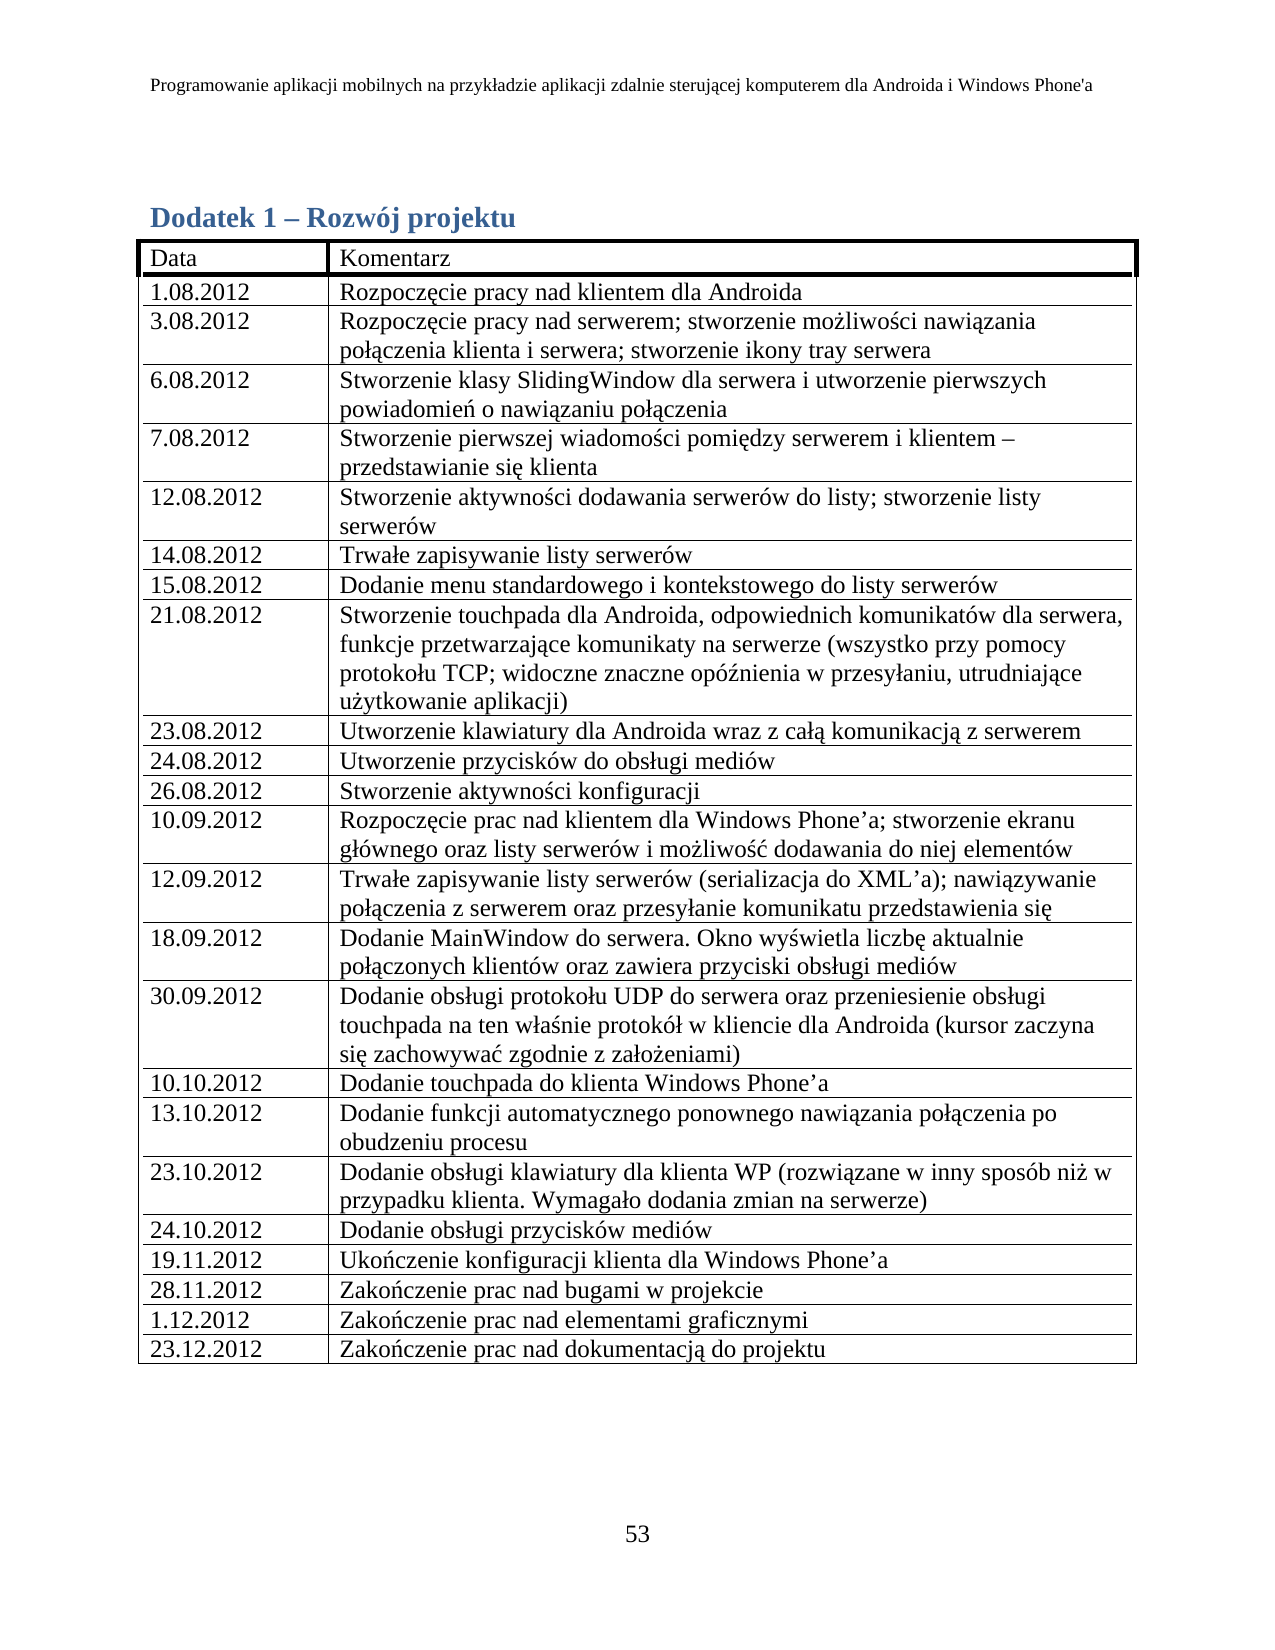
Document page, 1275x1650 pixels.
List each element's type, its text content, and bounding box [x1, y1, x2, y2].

table_cell Stworzenie touchpada dla Androida, odpowiednich komunikatów dla serwera, funkcje przetwarzające komunikaty na serwerze (wszystko przy pomocy protokołu TCP; widoczne znaczne opóźnienia w przesyłaniu, utrudniające użytkowanie aplikacji) [329, 599, 1136, 715]
table_cell 15.08.2012 [139, 569, 328, 599]
table_cell Stworzenie aktywności konfiguracji [329, 775, 1136, 804]
table_cell 21.08.2012 [139, 599, 328, 715]
table_cell 12.09.2012 [139, 863, 328, 922]
table_cell 14.08.2012 [139, 540, 328, 569]
table_cell Zakończenie prac nad dokumentacją do projektu [329, 1334, 1136, 1363]
table_cell Rozpoczęcie pracy nad klientem dla Androida [329, 272, 1136, 305]
table_header Komentarz [330, 243, 1134, 272]
table_cell Trwałe zapisywanie listy serwerów (serializacja do XML’a); nawiązywanie połączenia z serwerem oraz przesyłanie komunikatu przedstawienia się [329, 863, 1136, 922]
table_cell 23.08.2012 [139, 715, 328, 745]
table_cell 19.11.2012 [139, 1244, 328, 1274]
table_cell 23.12.2012 [139, 1334, 328, 1363]
table_cell 3.08.2012 [139, 305, 328, 364]
table_header Data [141, 243, 326, 272]
table_cell Dodanie obsługi przycisków mediów [329, 1214, 1136, 1244]
table_cell Stworzenie pierwszej wiadomości pomiędzy serwerem i klientem – przedstawianie się klienta [329, 423, 1136, 481]
subtitle Dodatek 1 – Rozwój projektu [150, 200, 1125, 233]
table_cell 1.08.2012 [139, 272, 328, 305]
table_cell Rozpoczęcie prac nad klientem dla Windows Phone’a; stworzenie ekranu głównego oraz listy serwerów i możliwość dodawania do niej elementów [329, 805, 1136, 863]
table_cell 6.08.2012 [139, 364, 328, 422]
table_cell Rozpoczęcie pracy nad serwerem; stworzenie możliwości nawiązania połączenia klienta i serwera; stworzenie ikony tray serwera [329, 305, 1136, 364]
table_cell Utworzenie klawiatury dla Androida wraz z całą komunikacją z serwerem [329, 715, 1136, 745]
table_cell 23.10.2012 [139, 1156, 328, 1214]
table_cell Dodanie funkcji automatycznego ponownego nawiązania połączenia po obudzeniu procesu [329, 1097, 1136, 1156]
table_cell Stworzenie aktywności dodawania serwerów do listy; stworzenie listy serwerów [329, 481, 1136, 539]
table_cell Dodanie menu standardowego i kontekstowego do listy serwerów [329, 569, 1136, 599]
table_cell 7.08.2012 [139, 423, 328, 481]
table_cell Ukończenie konfiguracji klienta dla Windows Phone’a [329, 1244, 1136, 1274]
table_cell Stworzenie klasy SlidingWindow dla serwera i utworzenie pierwszych powiadomień o nawiązaniu połączenia [329, 364, 1136, 422]
table_cell 26.08.2012 [139, 775, 328, 804]
table_cell 12.08.2012 [139, 481, 328, 539]
table_cell 10.10.2012 [139, 1068, 328, 1097]
table_cell 10.09.2012 [139, 805, 328, 863]
table_cell 28.11.2012 [139, 1274, 328, 1304]
table_cell 13.10.2012 [139, 1097, 328, 1156]
table_cell Zakończenie prac nad bugami w projekcie [329, 1274, 1136, 1304]
table_cell 24.10.2012 [139, 1214, 328, 1244]
table_cell 30.09.2012 [139, 980, 328, 1067]
table_cell Dodanie touchpada do klienta Windows Phone’a [329, 1068, 1136, 1097]
table_cell Utworzenie przycisków do obsługi mediów [329, 745, 1136, 775]
table_cell 24.08.2012 [139, 745, 328, 775]
table_cell Dodanie MainWindow do serwera. Okno wyświetla liczbę aktualnie połączonych klientów oraz zawiera przyciski obsługi mediów [329, 922, 1136, 980]
table_cell Dodanie obsługi protokołu UDP do serwera oraz przeniesienie obsługi touchpada na ten właśnie protokół w kliencie dla Androida (kursor zaczyna się zachowywać zgodnie z założeniami) [329, 980, 1136, 1067]
table_cell Trwałe zapisywanie listy serwerów [329, 540, 1136, 569]
table_cell 18.09.2012 [139, 922, 328, 980]
table_cell Zakończenie prac nad elementami graficznymi [329, 1304, 1136, 1333]
table_cell 1.12.2012 [139, 1304, 328, 1333]
table_cell Dodanie obsługi klawiatury dla klienta WP (rozwiązane w inny sposób niż w przypadku klienta. Wymagało dodania zmian na serwerze) [329, 1156, 1136, 1214]
